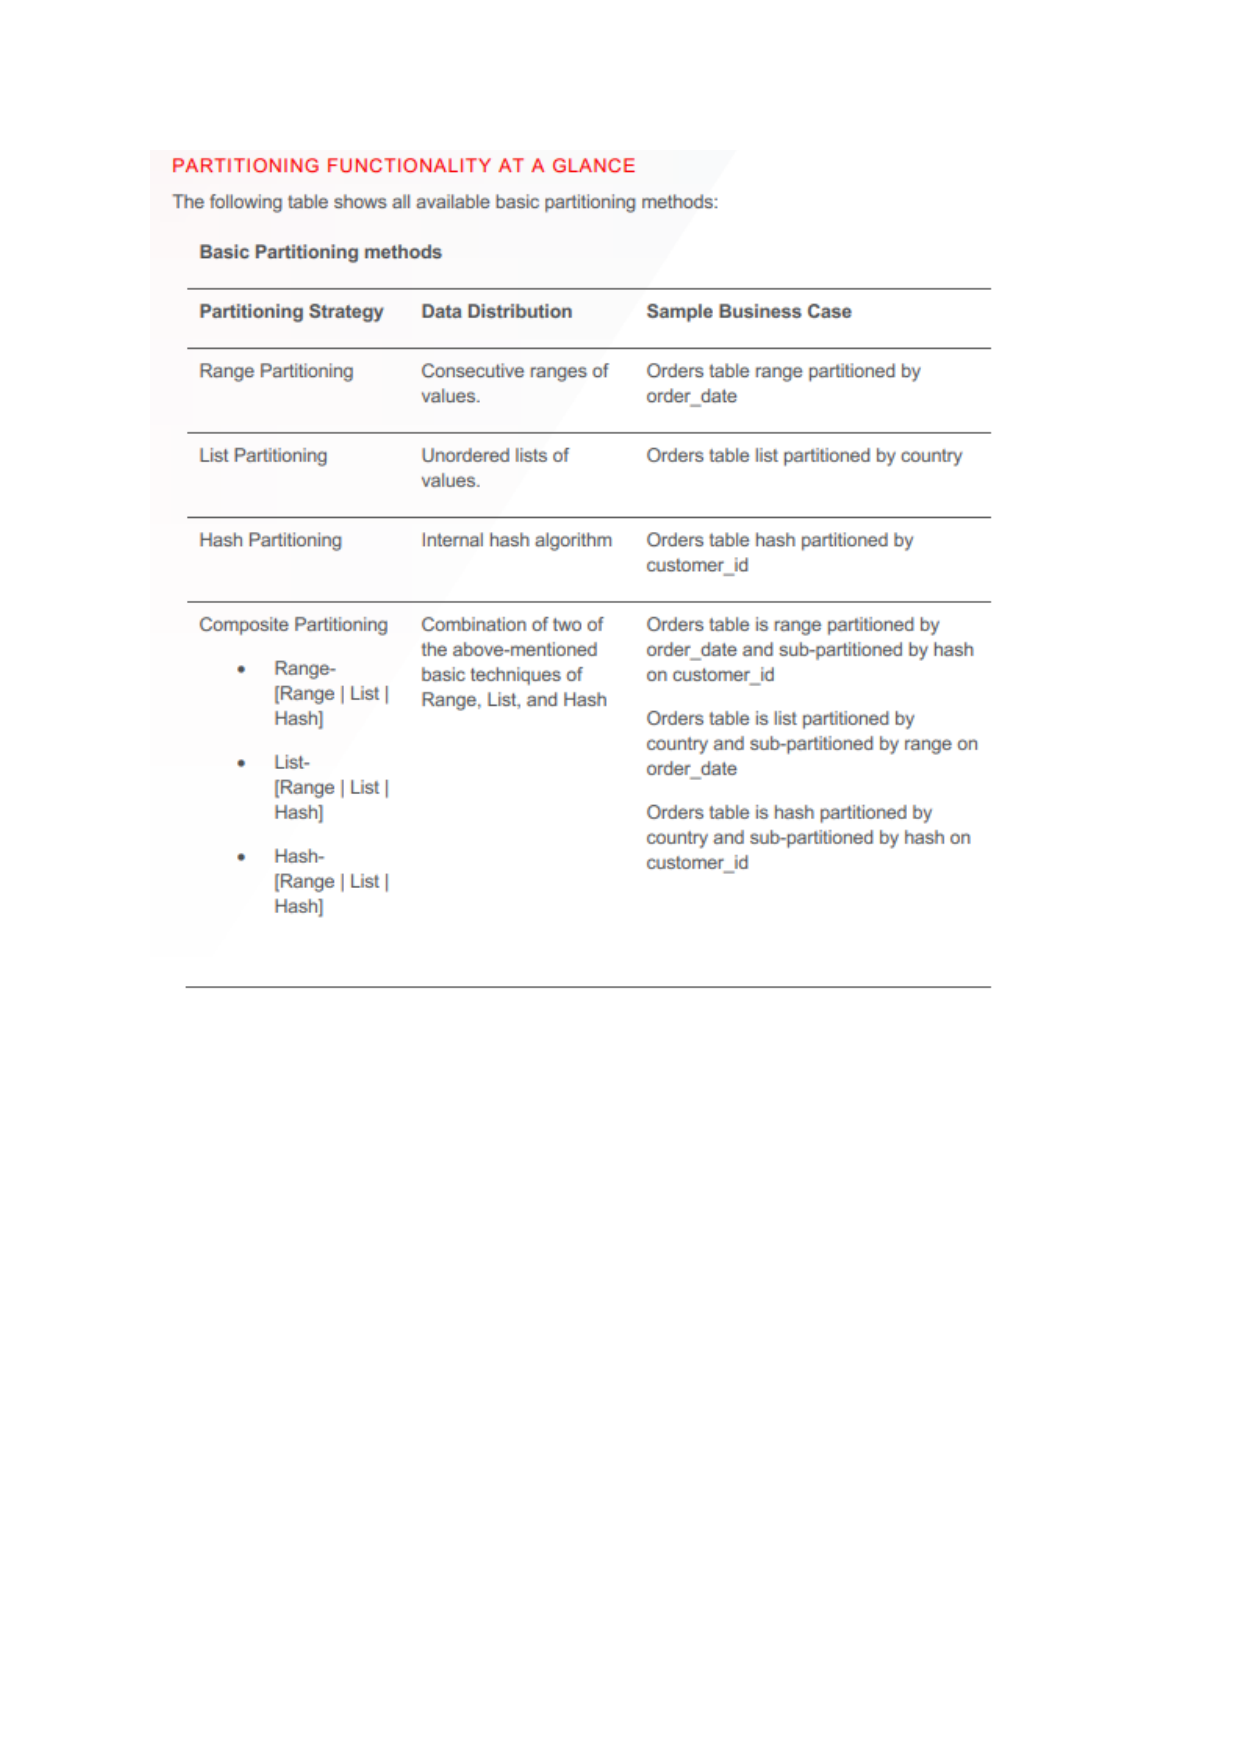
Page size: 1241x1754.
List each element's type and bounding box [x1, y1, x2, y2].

picture [150, 150, 1068, 996]
